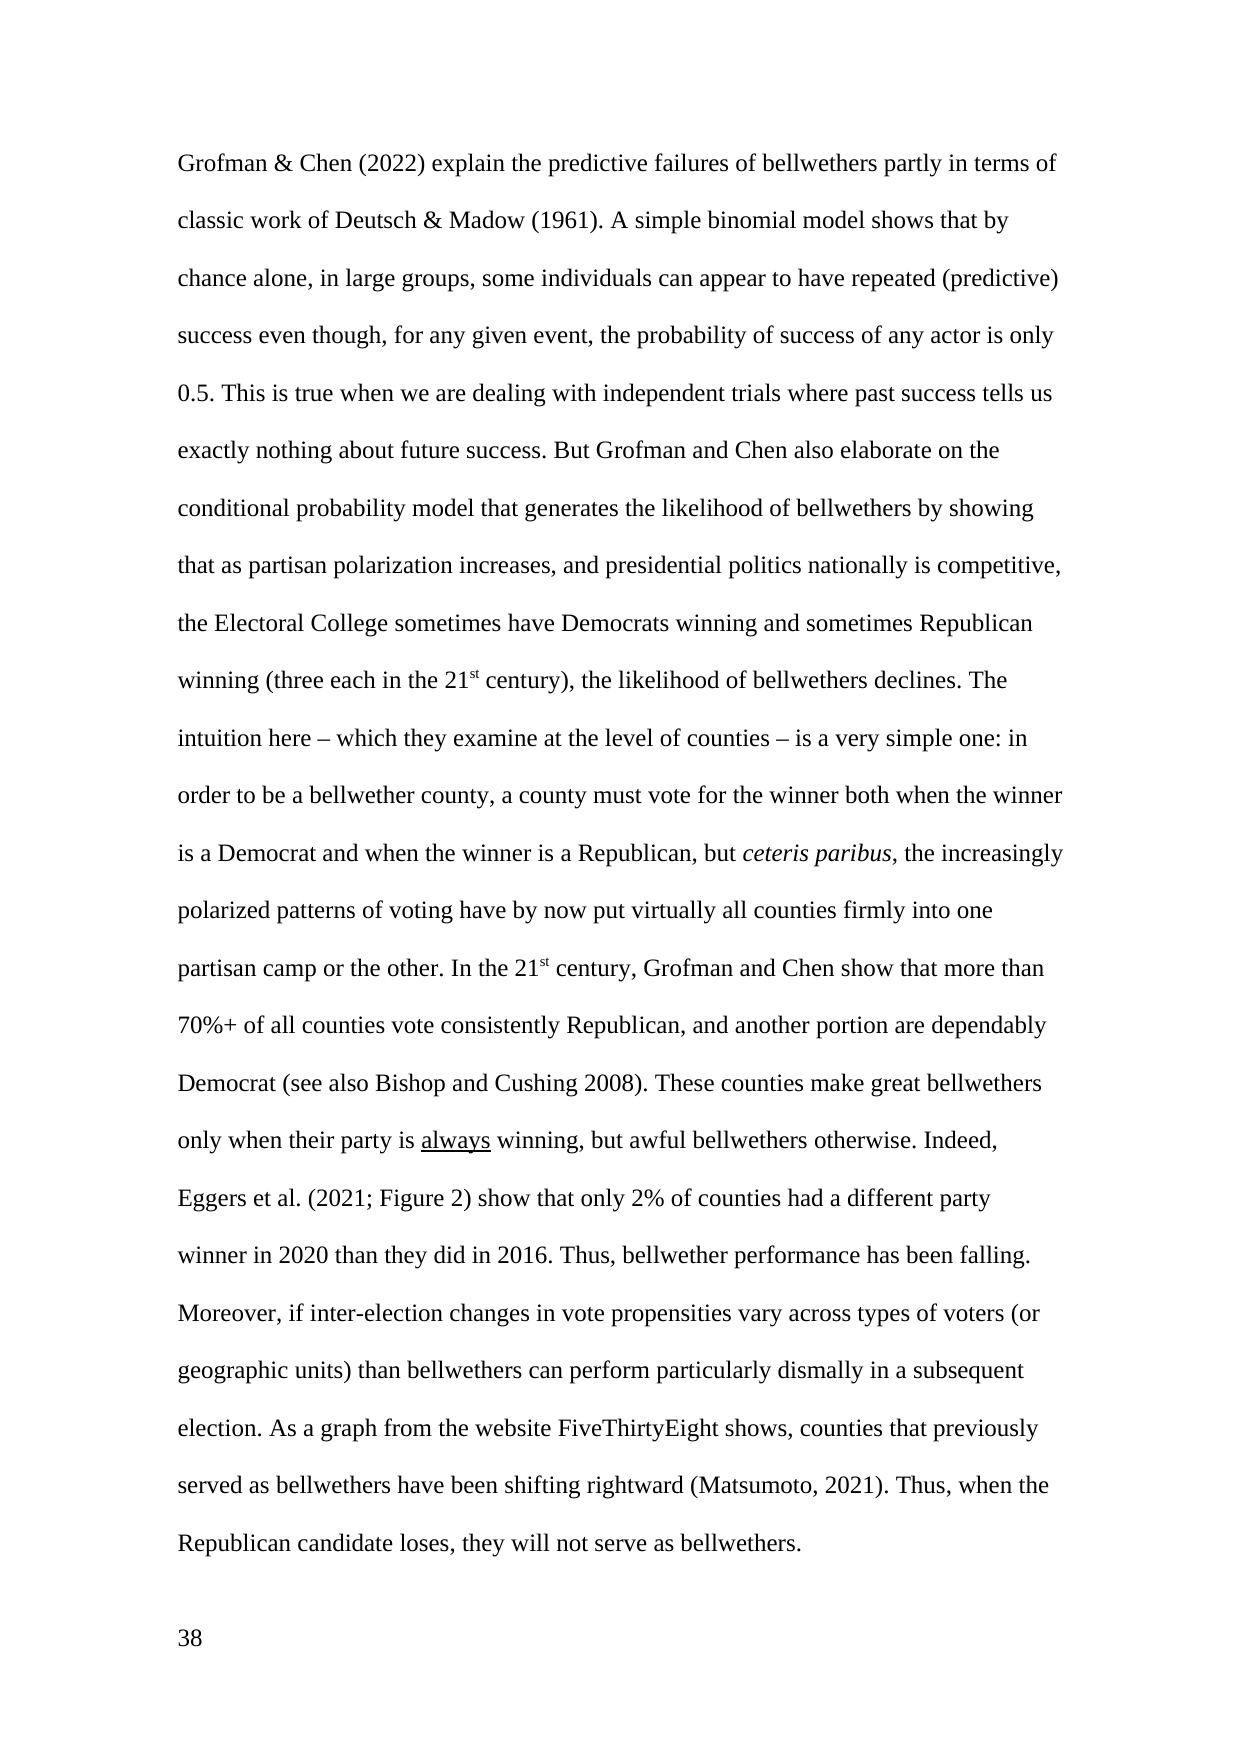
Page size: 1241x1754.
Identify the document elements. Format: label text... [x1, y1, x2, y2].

text Grofman & Chen (2022) explain the predictive failures of bellwethers partly in terms of classic work of Deutsch & Madow (1961). A simple binomial model shows that by chance alone, in large groups, some individuals can appear to have repeated (predictive) success even though, for any given event, the probability of success of any actor is only 0.5. This is true when we are dealing with independent trials where past success tells us exactly nothing about future success. But Grofman and Chen also elaborate on the conditional probability model that generates the likelihood of bellwethers by showing that as partisan polarization increases, and presidential politics nationally is competitive, the Electoral College sometimes have Democrats winning and sometimes Republican winning (three each in the 21st century), the likelihood of bellwethers declines. The intuition here – which they examine at the level of counties – is a very simple one: in order to be a bellwether county, a county must vote for the winner both when the winner is a Democrat and when the winner is a Republican, but ceteris paribus, the increasingly polarized patterns of voting have by now put virtually all counties firmly into one partisan camp or the other. In the 21st century, Grofman and Chen show that more than 70%+ of all counties vote consistently Republican, and another portion are dependably Democrat (see also Bishop and Cushing 2008). These counties make great bellwethers only when their party is always winning, but awful bellwethers otherwise. Indeed, Eggers et al. (2021; Figure 2) show that only 2% of counties had a different party winner in 2020 than they did in 2016. Thus, bellwether performance has been falling. Moreover, if inter-election changes in vote propensities vary across types of voters (or geographic units) than bellwethers can perform particularly dismally in a subsequent election. As a graph from the website FiveThirtyEight shows, counties that previously served as bellwethers have been shifting rightward (Matsumoto, 2021). Thus, when the Republican candidate loses, they will not serve as bellwethers. [177, 148, 1063, 1556]
